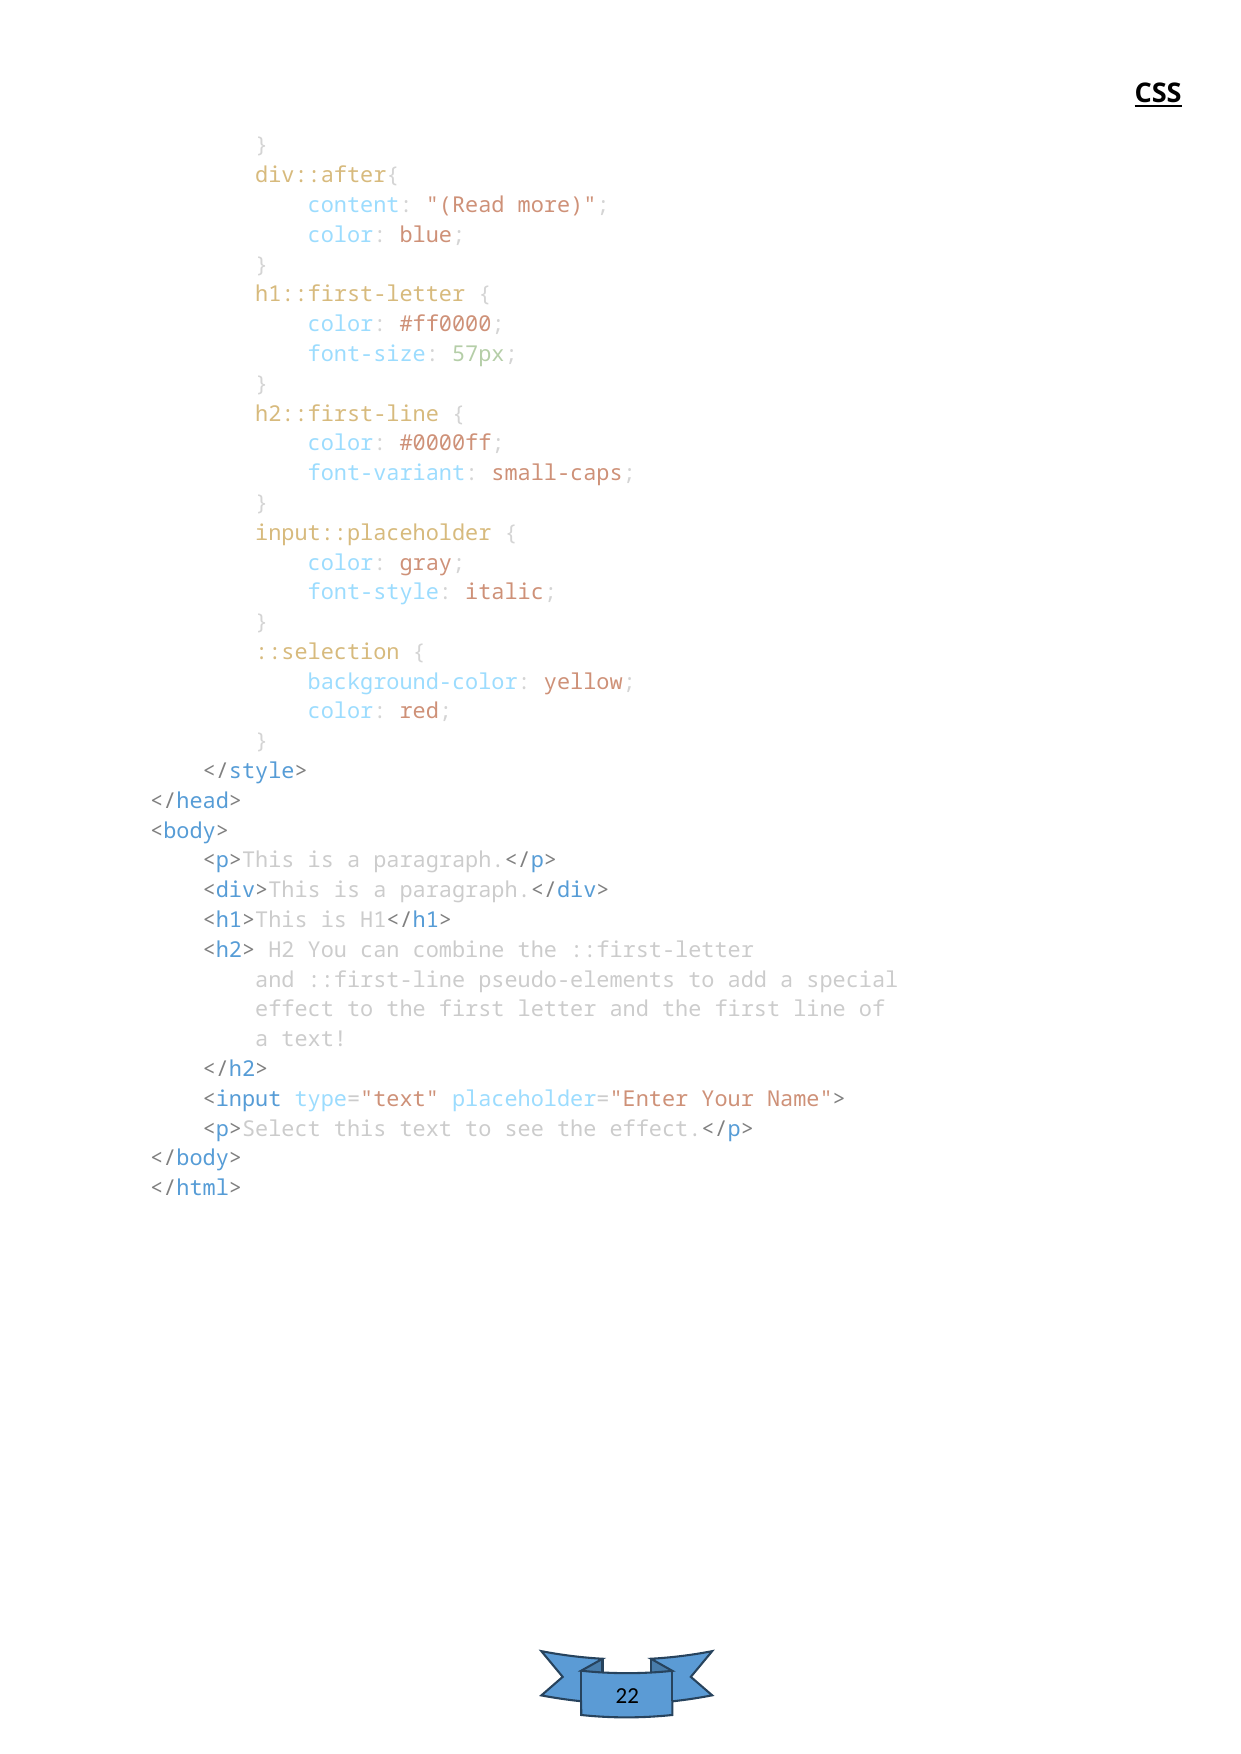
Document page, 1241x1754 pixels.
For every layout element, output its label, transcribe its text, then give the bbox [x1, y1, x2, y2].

text } [150, 487, 1181, 517]
text <div>This is a paragraph.</div> [150, 874, 1181, 904]
text effect to the first letter and the first line of [150, 993, 1181, 1023]
text font-variant: small-caps; [150, 457, 1181, 487]
text </body> [150, 1142, 1181, 1172]
text <body> [150, 814, 1181, 844]
text and ::first-line pseudo-elements to add a special [150, 963, 1181, 993]
text color: red; [150, 695, 1181, 725]
text content: "(Read more)"; [150, 189, 1181, 219]
text color: gray; [150, 546, 1181, 576]
text <p>Select this text to see the effect.</p> [150, 1112, 1181, 1142]
text </head> [150, 785, 1181, 814]
text h1::first-letter { [150, 278, 1181, 308]
text <h2> H2 You can combine the ::first-letter [150, 934, 1181, 963]
text </style> [150, 755, 1181, 785]
text <p>This is a paragraph.</p> [150, 844, 1181, 874]
text } [150, 606, 1181, 636]
text background-color: yellow; [150, 666, 1181, 695]
text } [150, 725, 1181, 755]
text } [150, 368, 1181, 397]
text } [150, 248, 1181, 278]
text </html> [150, 1172, 1181, 1202]
text h2::first-line { [150, 397, 1181, 427]
text input::placeholder { [150, 517, 1181, 546]
text font-style: italic; [150, 576, 1181, 606]
text } [150, 129, 1181, 159]
text </h2> [150, 1053, 1181, 1083]
text <input type="text" placeholder="Enter Your Name"> [150, 1083, 1181, 1112]
text div::after{ [150, 159, 1181, 189]
text a text! [150, 1023, 1181, 1053]
text <h1>This is H1</h1> [150, 904, 1181, 934]
text color: #0000ff; [150, 427, 1181, 457]
text color: #ff0000; [150, 308, 1181, 338]
text color: blue; [150, 219, 1181, 248]
text font-size: 57px; [150, 338, 1181, 368]
text ::selection { [150, 636, 1181, 666]
